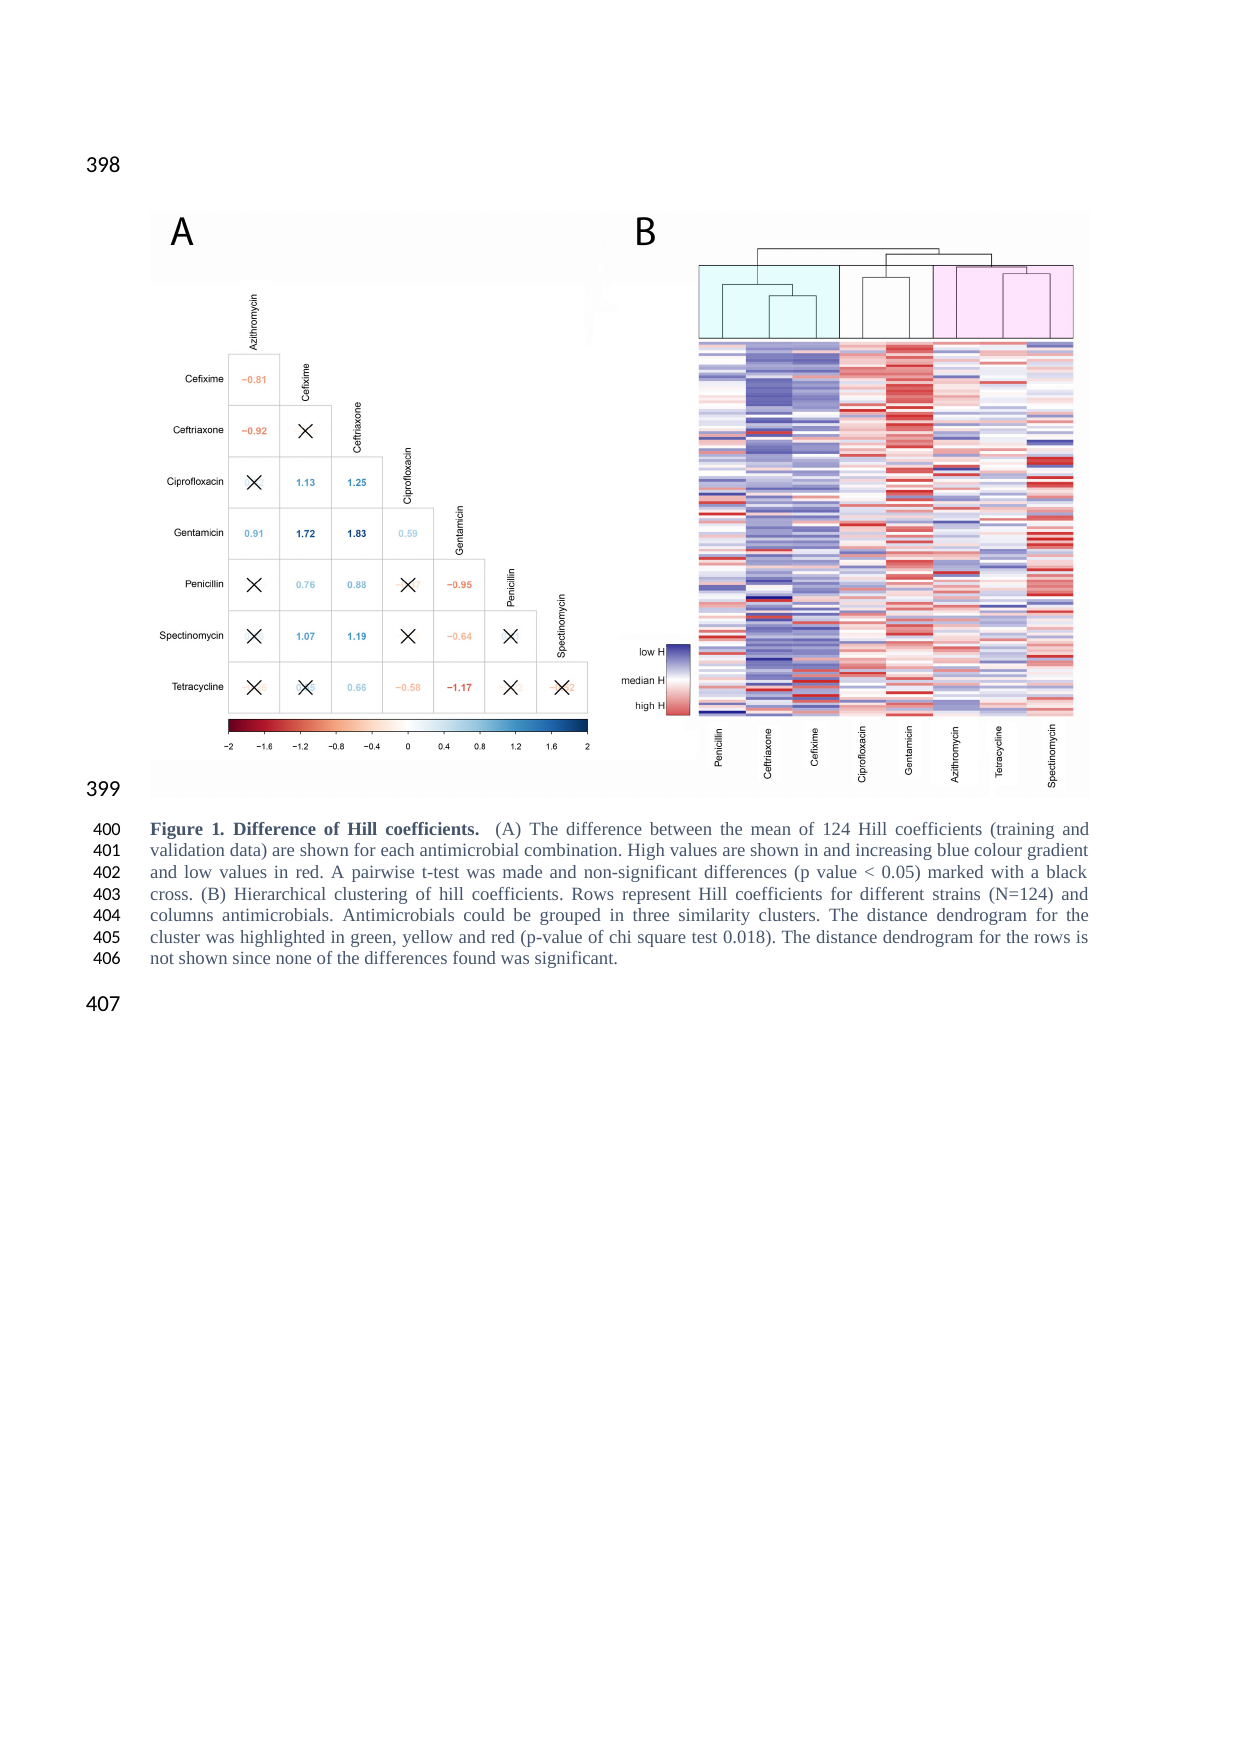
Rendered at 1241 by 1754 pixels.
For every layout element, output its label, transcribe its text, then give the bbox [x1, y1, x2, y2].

picture [150, 212, 1091, 797]
text Figure 1. Difference of Hill coefficients. (A) The difference between the mean of 124 Hill coefficients (training and validation data) are shown for each antimicrobial combination. High values are shown in and increasing blue colour gradient and low values in red. A pairwise t-test was made and non-significant differences (p value < 0.05) marked with a black cross. (B) Hierarchical clustering of hill coefficients. Rows represent Hill coefficients for different strains (N=124) and columns antimicrobials. Antimicrobials could be grouped in three similarity clusters. The distance dendrogram for the cluster was highlighted in green, yellow and red (p-value of chi square test 0.018). The distance dendrogram for the rows is not shown since none of the differences found was significant. [150, 818, 1090, 969]
